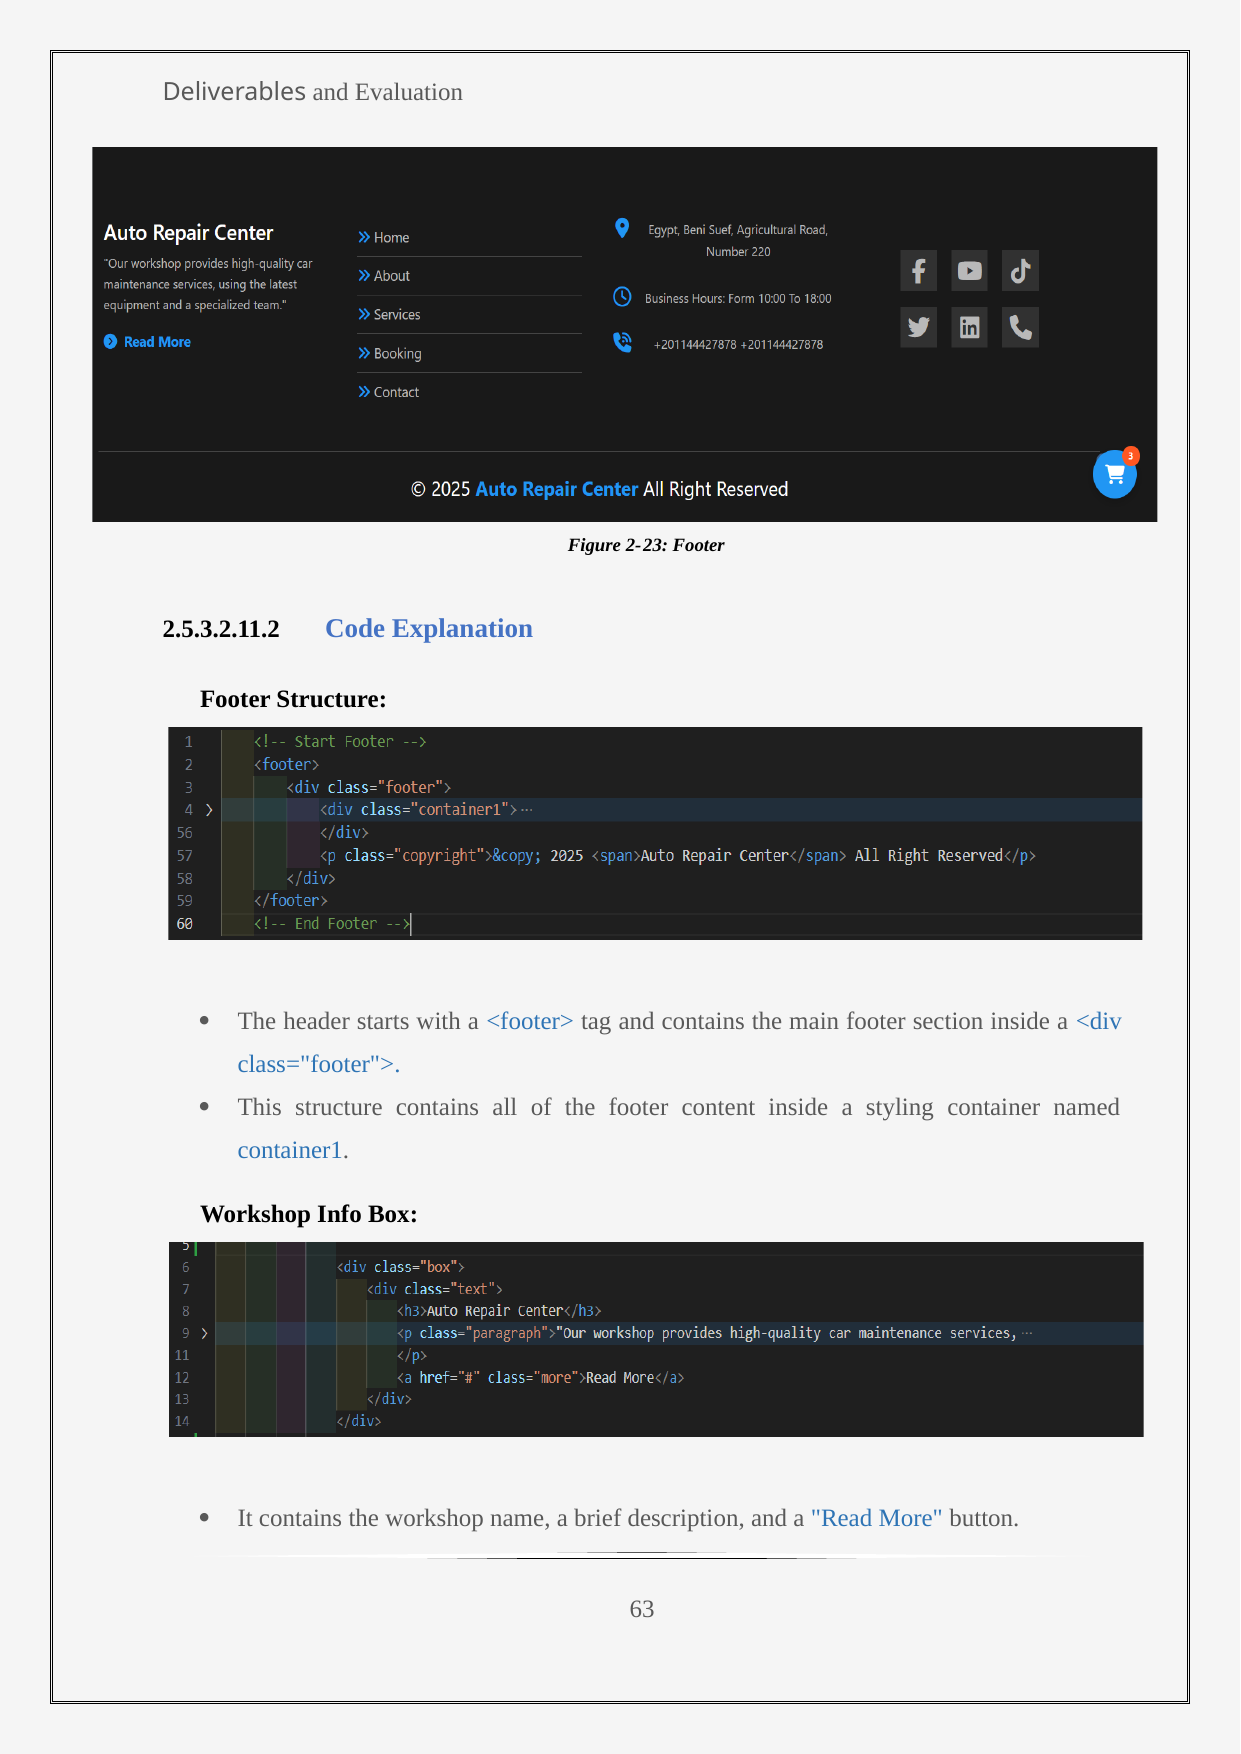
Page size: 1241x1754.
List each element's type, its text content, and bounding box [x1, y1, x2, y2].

list The header starts with a <footer> tag and contains the main footer section inside a <div class="footer">. [200, 940, 1122, 1078]
picture [92, 147, 1158, 522]
list It contains the workshop name, a brief description, and a "Read More" button. [200, 1437, 1122, 1531]
picture [169, 1242, 1144, 1437]
text Footer Structure: [200, 684, 1122, 712]
text Workshop Info Box: [200, 1199, 1122, 1228]
list This structure contains all of the footer content inside a styling container named container1. [200, 1092, 1122, 1164]
picture [168, 727, 1143, 940]
subtitle Code Explanation [162, 522, 1122, 643]
